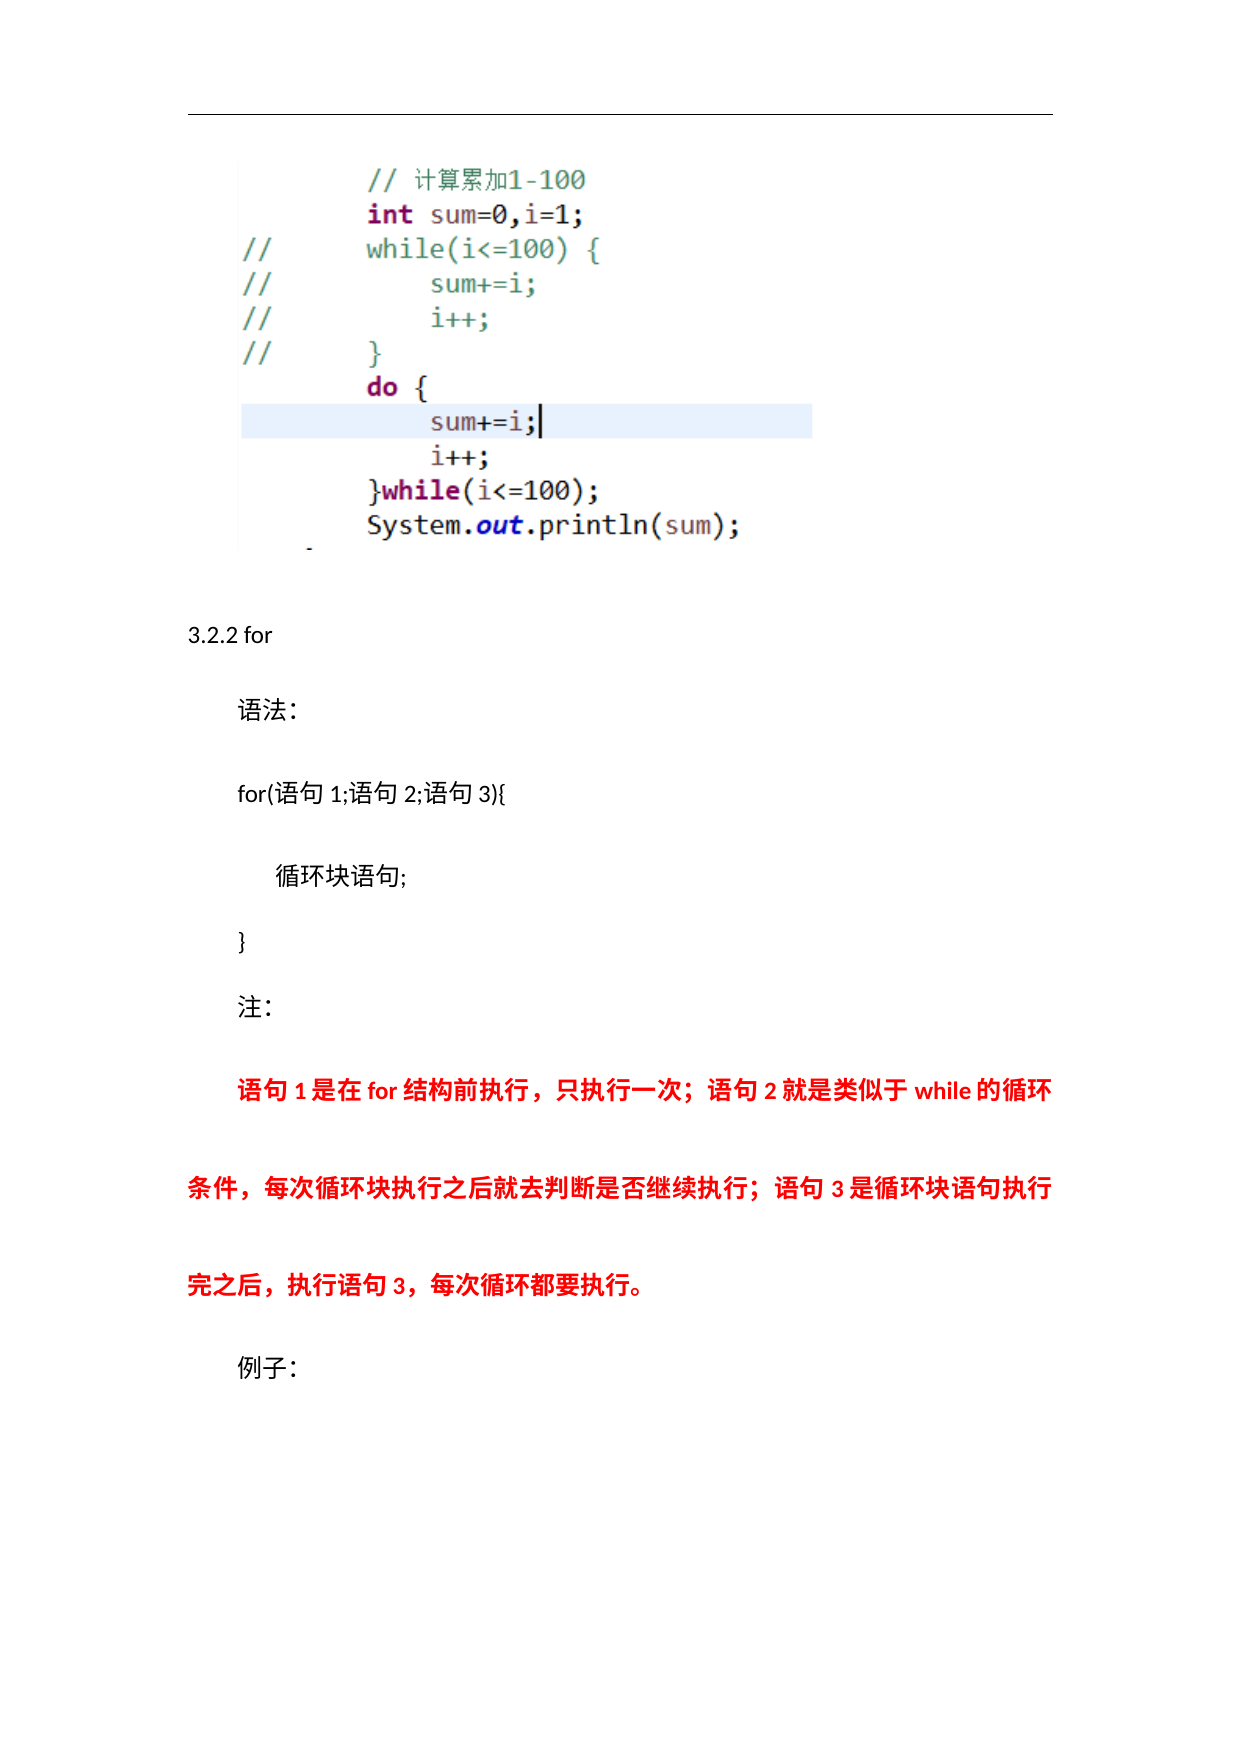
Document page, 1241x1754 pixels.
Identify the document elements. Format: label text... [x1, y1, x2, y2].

text 语法： [187, 676, 1053, 741]
text 语句1是在for结构前执行，只执行一次；语句2就是类似于while的循环条件，每次循环块执行之后就去判断是否继续执行；语句3是循环块语句执行完之后，执行语句3，每次循环都要执行。 [187, 1056, 1053, 1316]
picture [237, 162, 813, 550]
text 例子： [187, 1334, 1053, 1399]
text for(语句1;语句2;语句3){ [187, 759, 1053, 824]
text } [187, 925, 1053, 958]
text 循环块语句; [187, 842, 1053, 907]
text 注： [187, 973, 1053, 1038]
subtitle 3.2.2 for [187, 619, 1053, 649]
